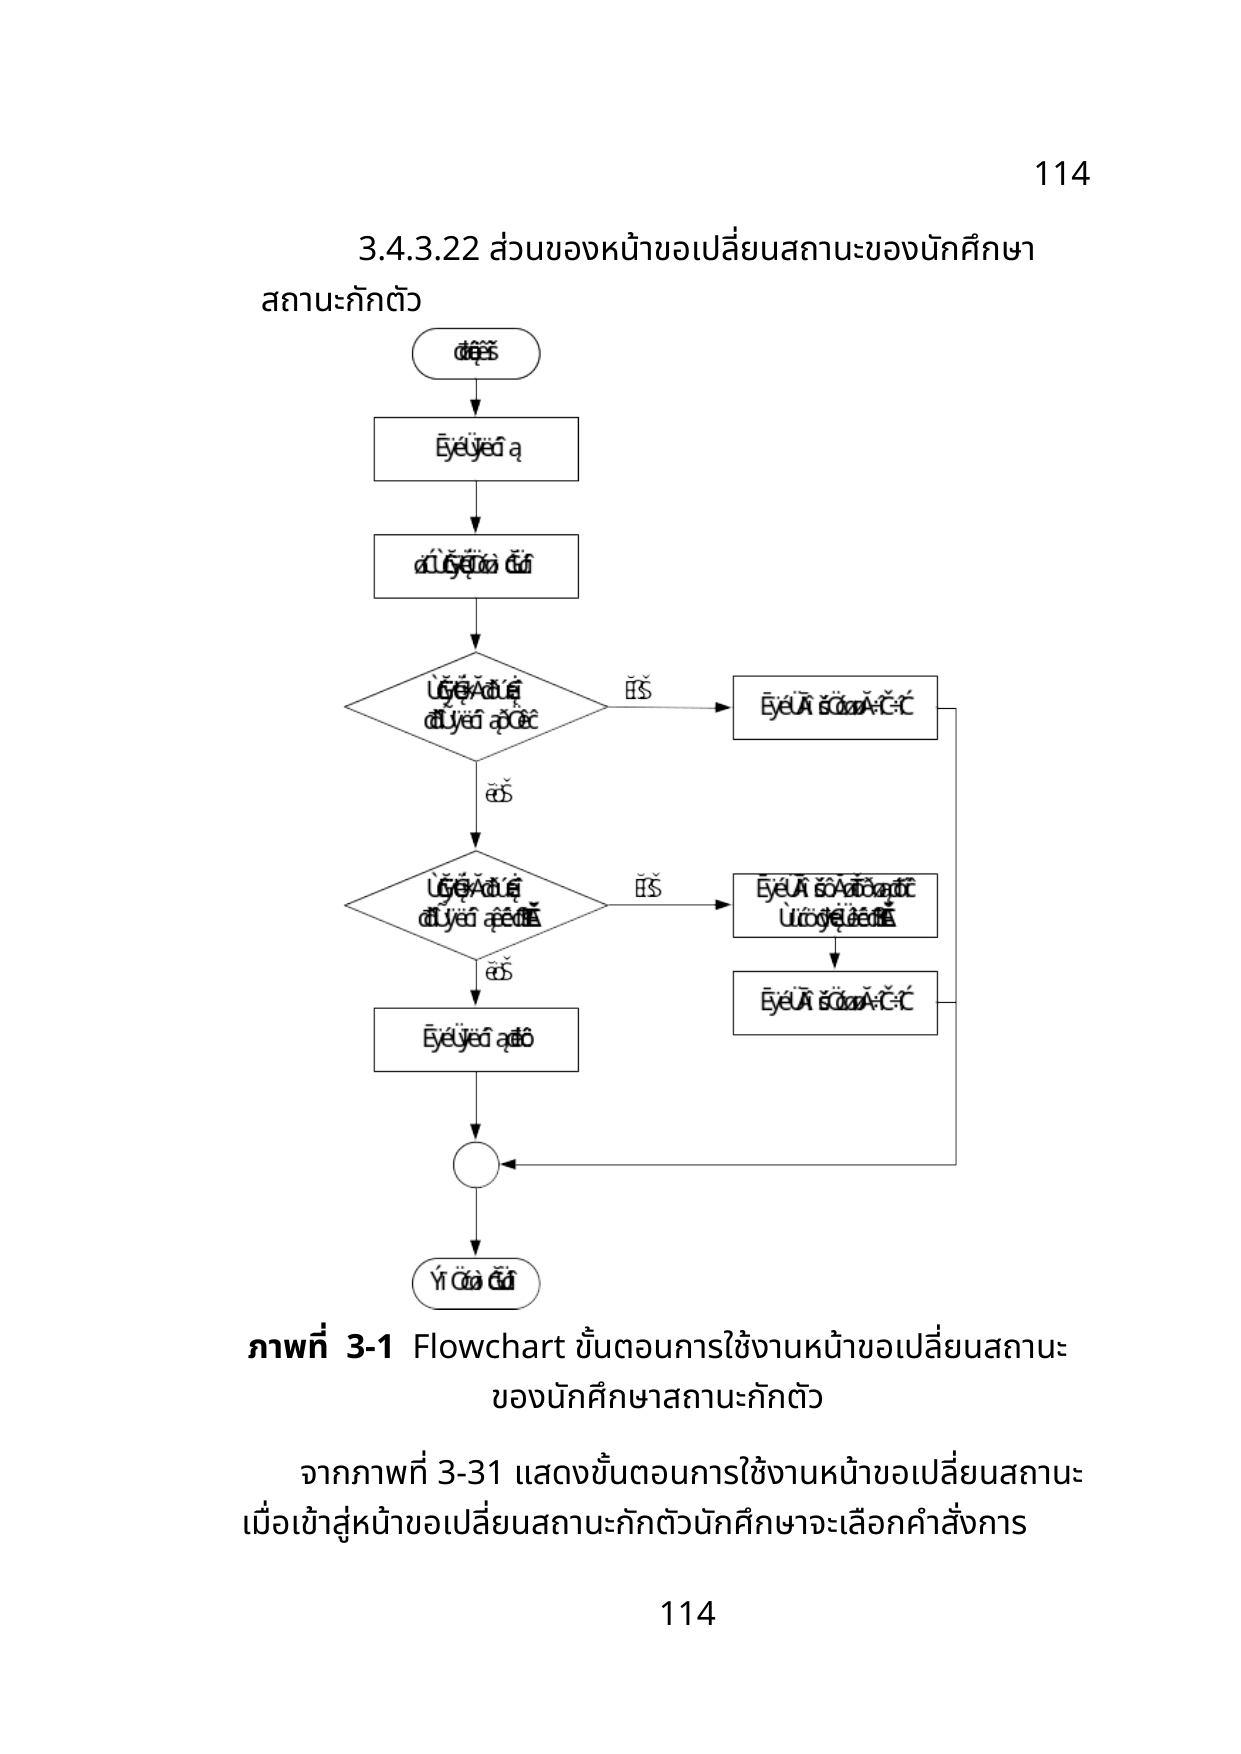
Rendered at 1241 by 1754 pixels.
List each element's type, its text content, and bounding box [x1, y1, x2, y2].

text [241, 1448, 1090, 1549]
subtitle ส่วนของหน้าขอเปลี่ยนสถานะของนักศึกษาสถานะกักตัว [261, 225, 1090, 326]
subtitle Flowchart ขั้นตอนการใช้งานหน้าขอเปลี่ยนสถานะของนักศึกษาสถานะกักตัว [225, 1322, 1090, 1423]
